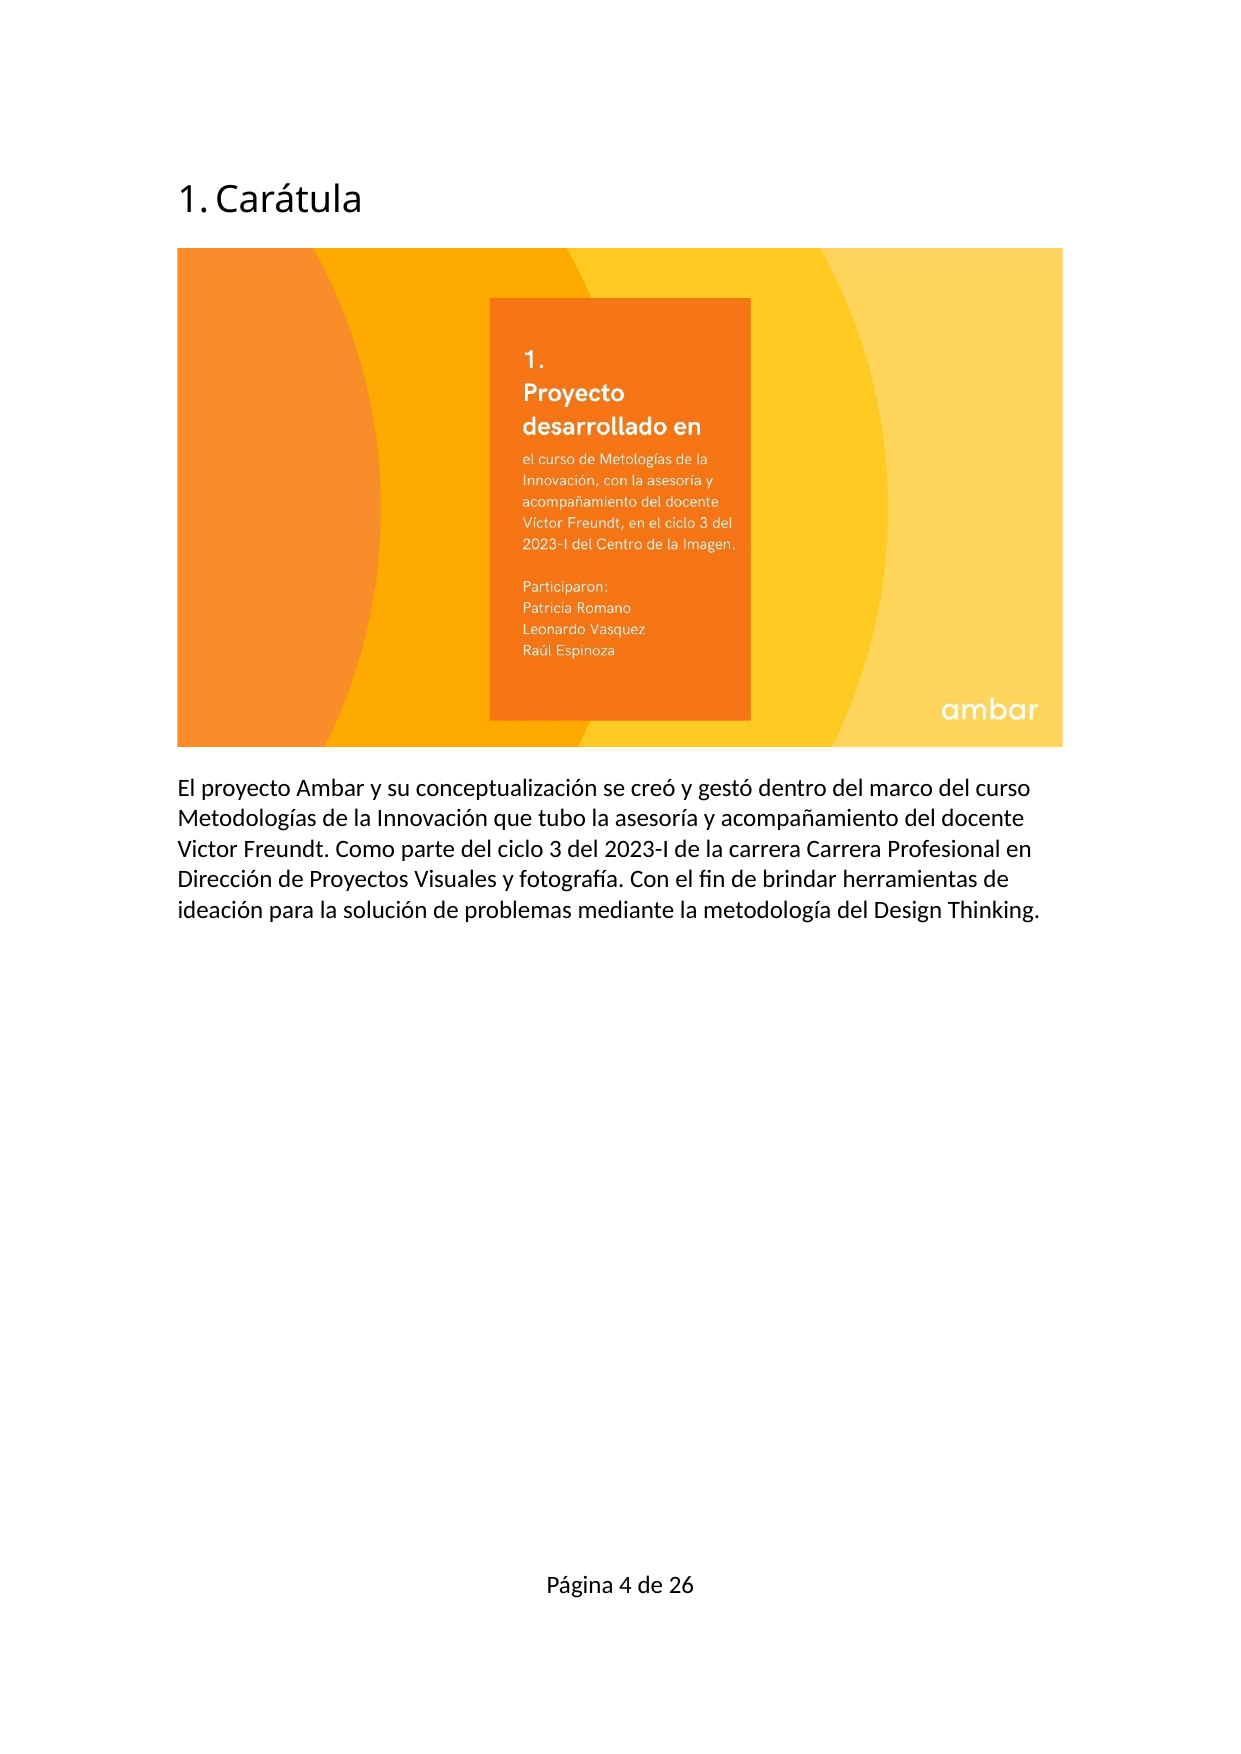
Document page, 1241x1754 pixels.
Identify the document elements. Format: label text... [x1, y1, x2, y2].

text El proyecto Ambar y su conceptualización se creó y gestó dentro del marco del curso Metodologías de la Innovación que tubo la asesoría y acompañamiento del docente Victor Freundt. Como parte del ciclo 3 del 2023-I de la carrera Carrera Profesional en Dirección de Proyectos Visuales y fotografía. Con el fin de brindar herramientas de ideación para la solución de problemas mediante la metodología del Design Thinking. [177, 772, 1063, 924]
subtitle Carátula [177, 173, 1063, 224]
picture [177, 248, 1063, 747]
